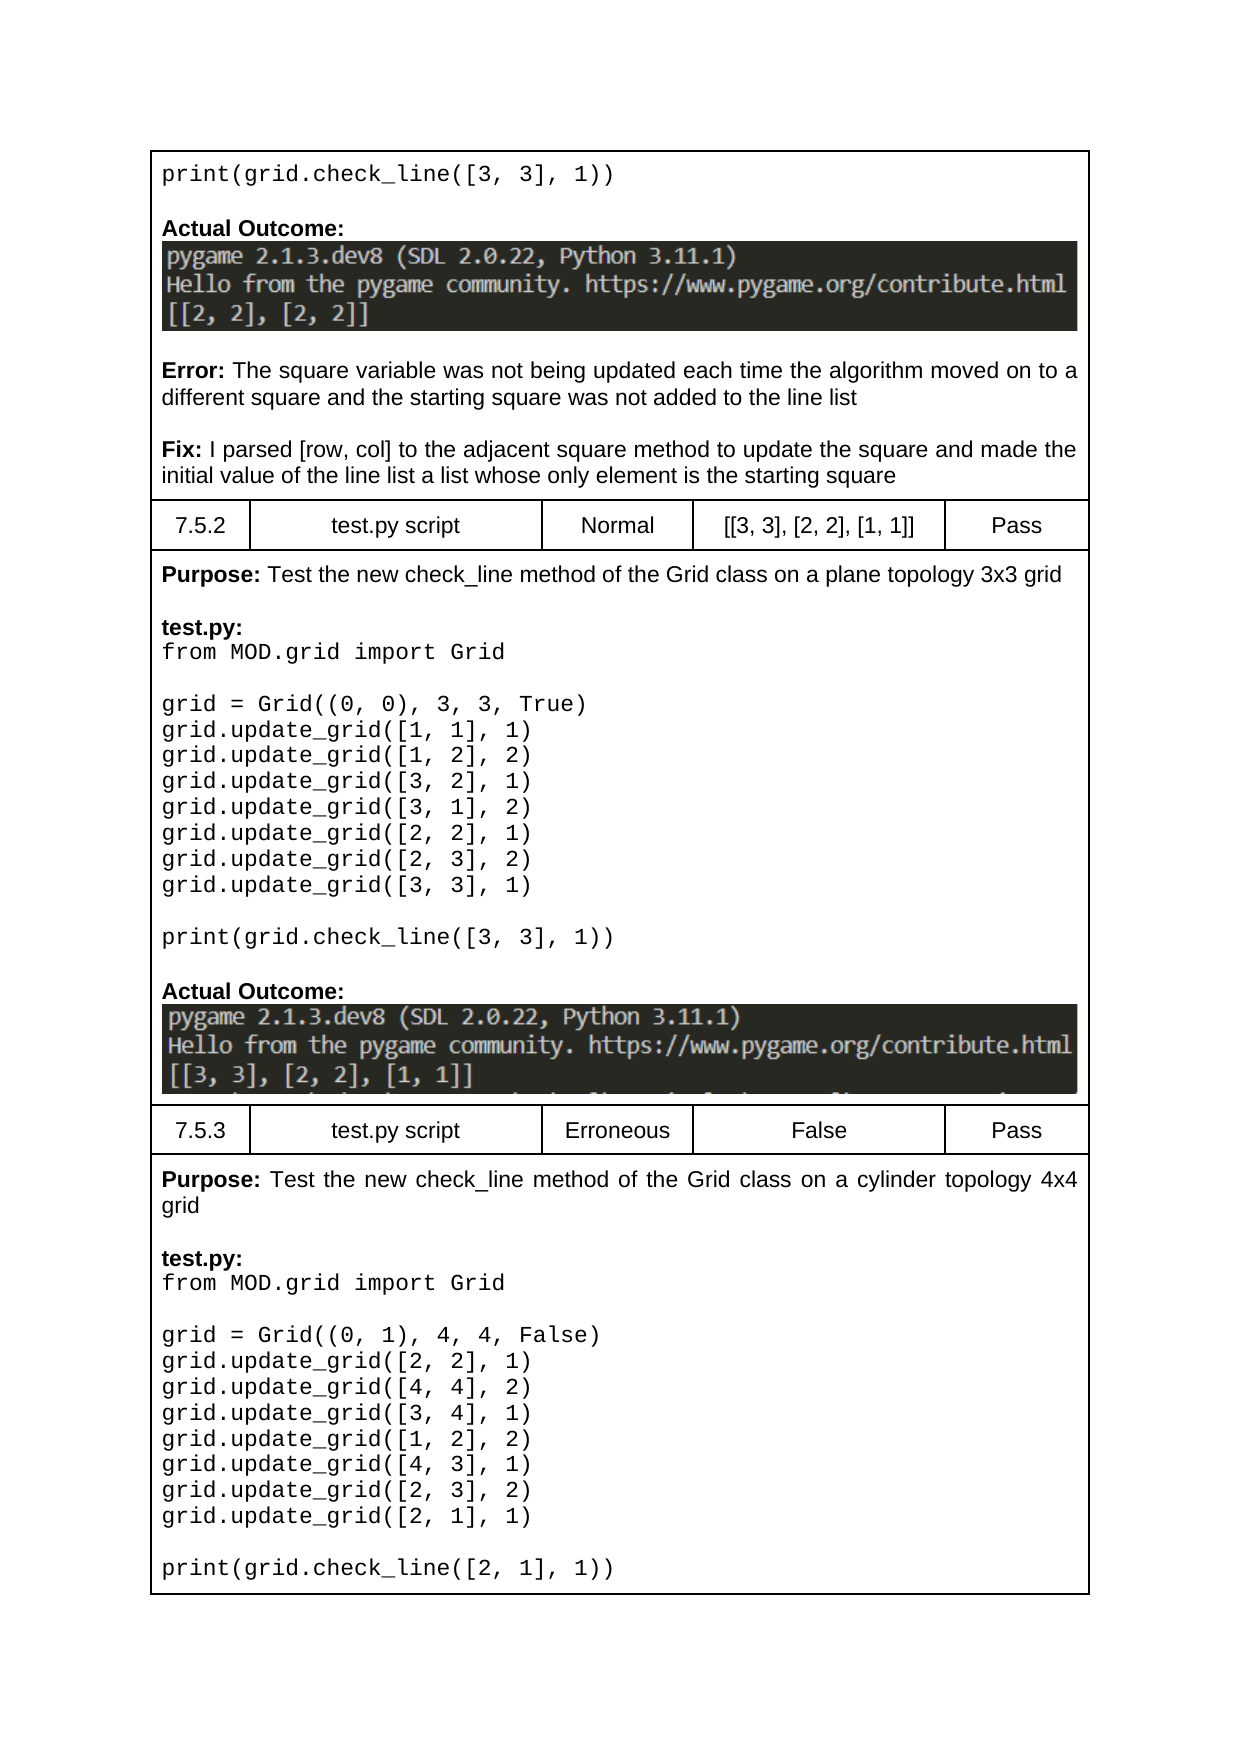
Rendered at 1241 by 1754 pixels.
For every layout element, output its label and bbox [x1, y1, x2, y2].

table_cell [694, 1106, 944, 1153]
picture [162, 241, 1078, 331]
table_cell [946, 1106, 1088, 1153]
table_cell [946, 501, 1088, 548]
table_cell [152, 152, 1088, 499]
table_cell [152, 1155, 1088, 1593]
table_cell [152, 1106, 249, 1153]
picture [162, 1004, 1078, 1094]
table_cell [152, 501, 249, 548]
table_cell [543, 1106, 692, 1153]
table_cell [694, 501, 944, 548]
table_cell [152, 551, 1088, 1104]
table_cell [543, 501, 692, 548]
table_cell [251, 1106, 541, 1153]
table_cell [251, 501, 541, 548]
